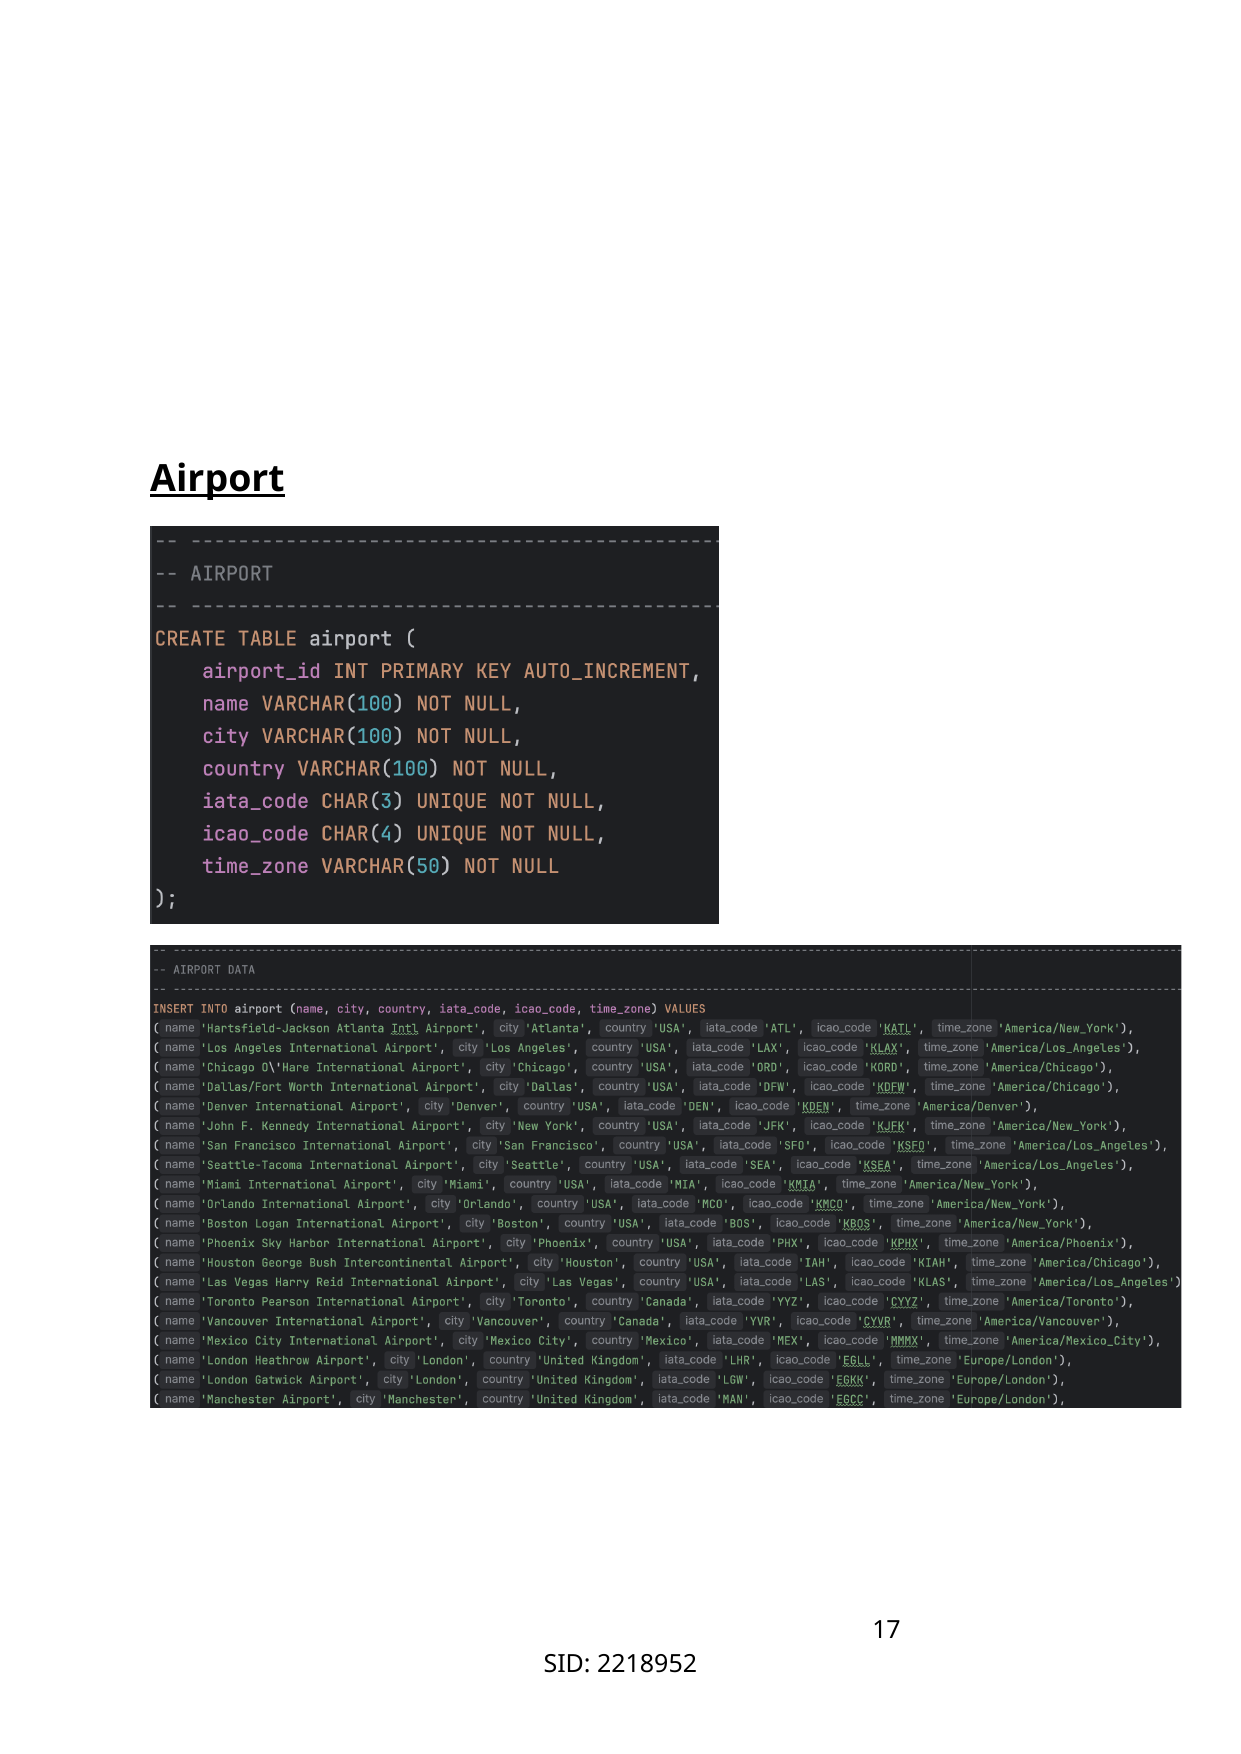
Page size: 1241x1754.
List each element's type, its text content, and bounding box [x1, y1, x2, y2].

picture [150, 526, 719, 924]
picture [150, 945, 1182, 1408]
text Airport [150, 451, 1090, 502]
